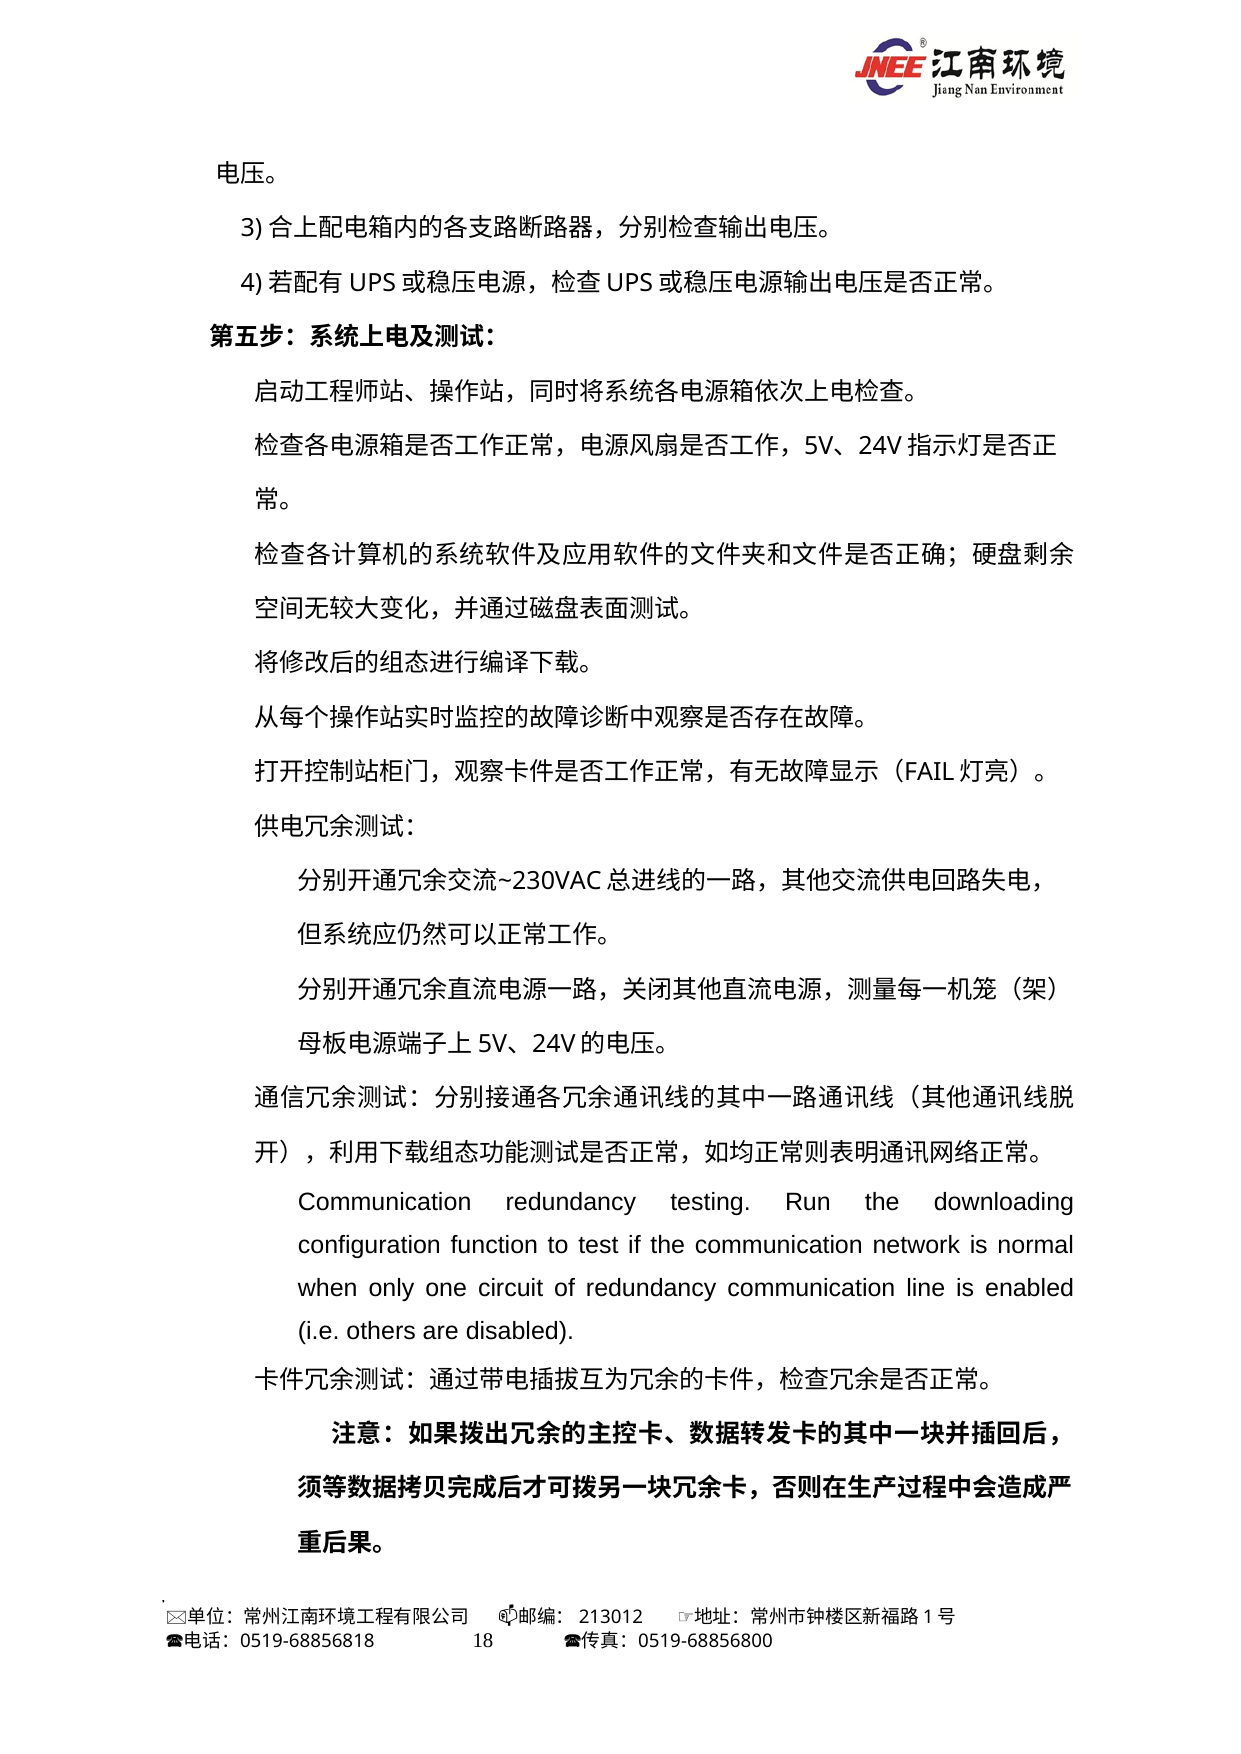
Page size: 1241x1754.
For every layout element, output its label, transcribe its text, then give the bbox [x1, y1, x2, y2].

picture [845, 32, 1080, 99]
text Communication redundancy testing. Run the downloading configuration function to test if the communication network is normal when only one circuit of redundancy communication line is enabled (i.e. others are disabled). [298, 1187, 1075, 1345]
